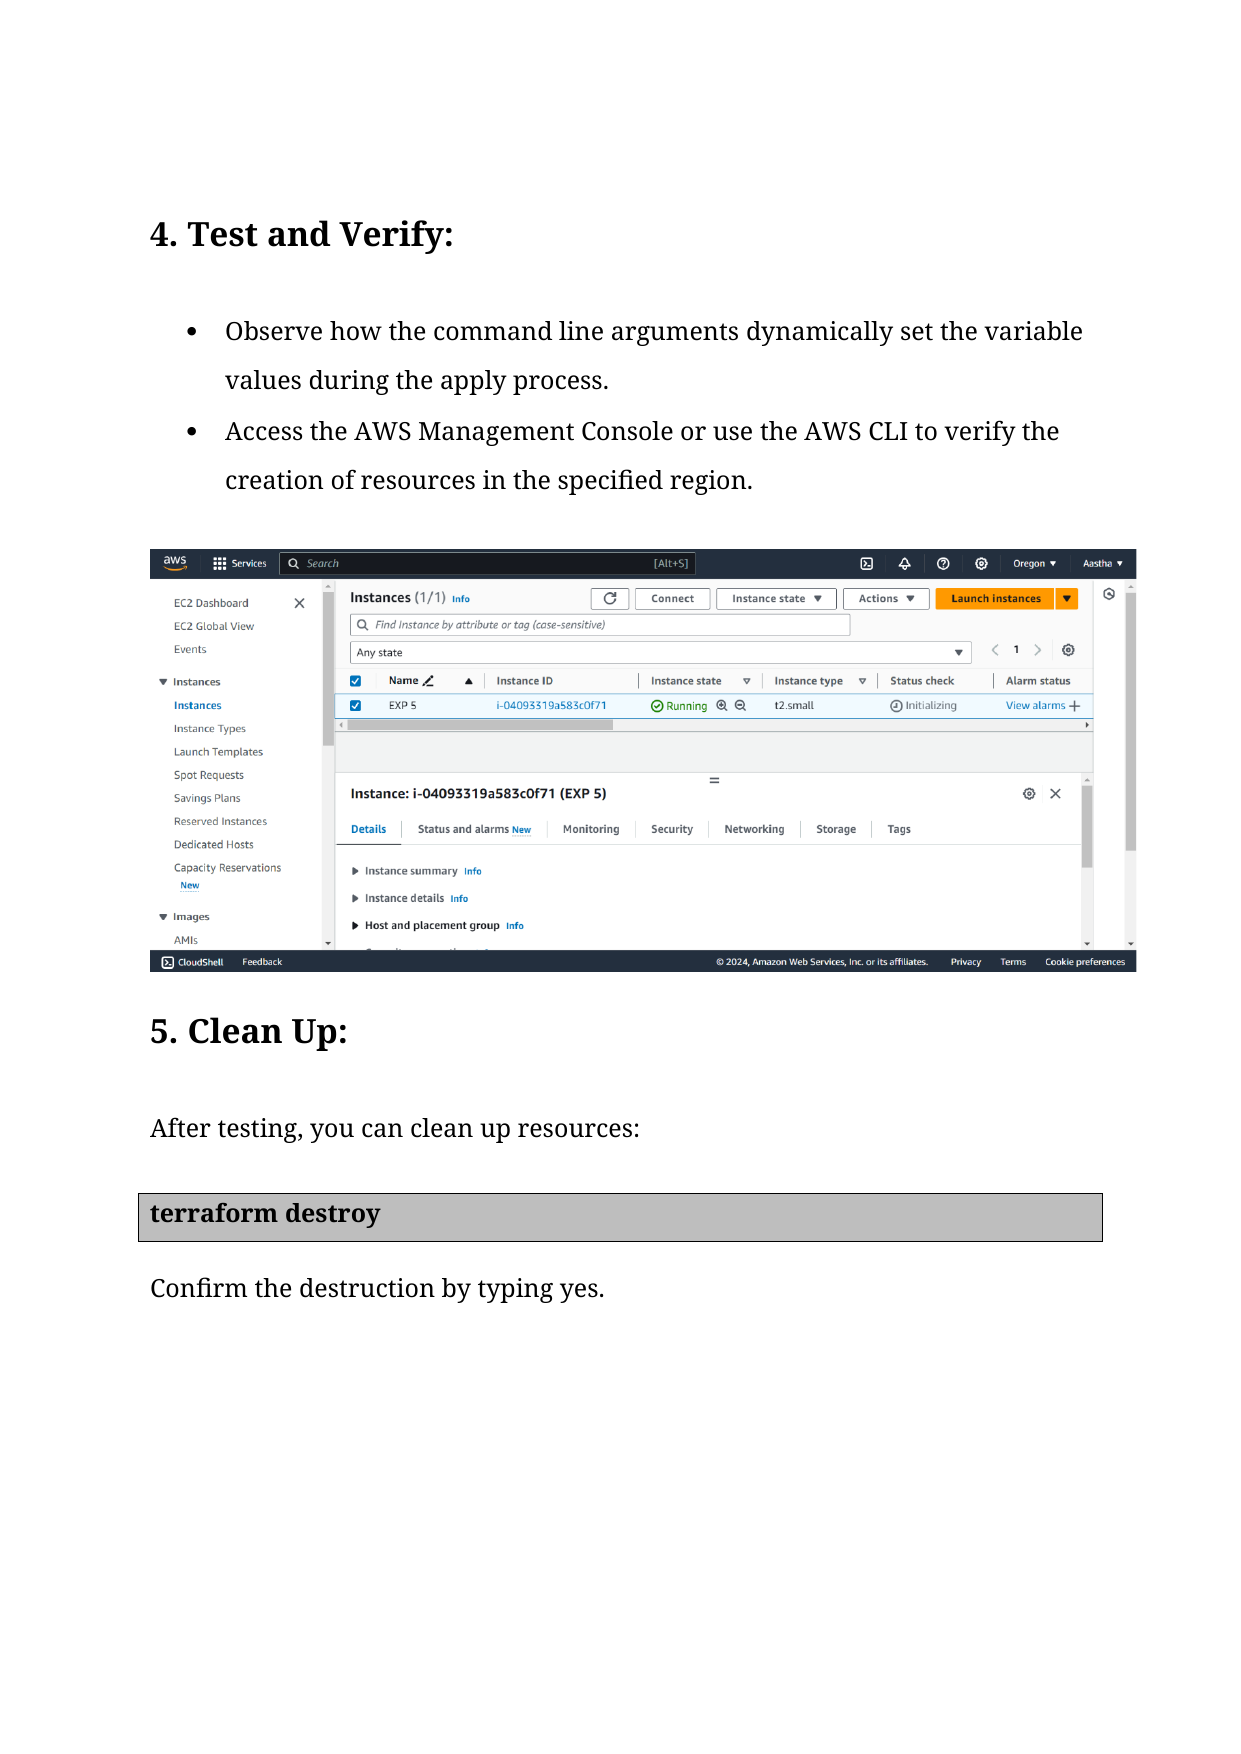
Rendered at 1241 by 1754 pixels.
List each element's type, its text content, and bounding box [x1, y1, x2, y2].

subtitle Test and Verify: [150, 211, 1113, 256]
list Observe how the command line arguments dynamically set the variable values during the apply process. [187, 314, 1090, 397]
subtitle Clean Up: [150, 1008, 1113, 1053]
text After testing, you can clean up resources: [150, 1110, 1113, 1144]
text Confirm the destruction by typing yes. [150, 1271, 1113, 1305]
list Access the AWS Management Console or use the AWS CLI to verify the creation of resources in the specified region. [187, 414, 1090, 497]
picture [150, 549, 1137, 972]
